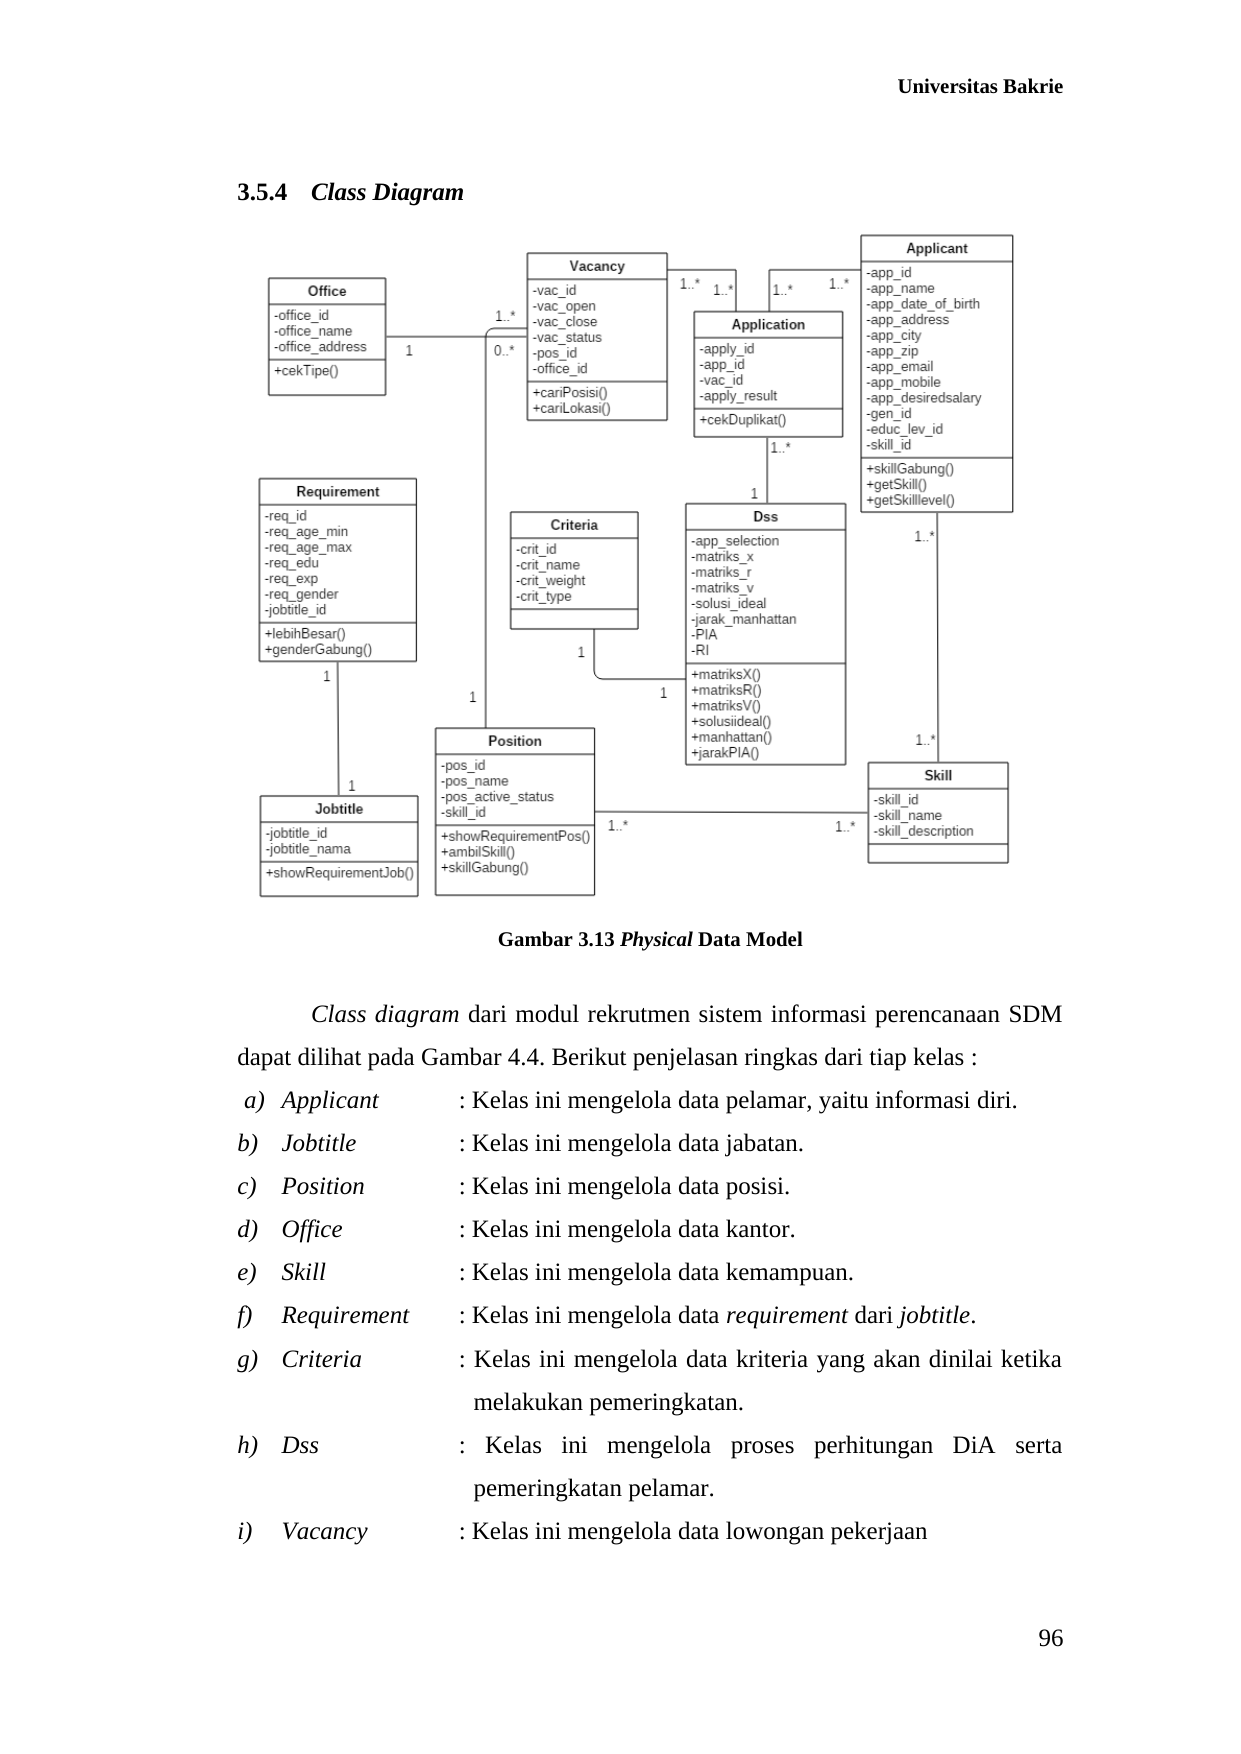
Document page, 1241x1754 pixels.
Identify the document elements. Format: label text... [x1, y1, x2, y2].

list Applicant : Kelas ini mengelola data pelamar, yaitu informasi diri. [244, 1085, 1063, 1114]
list Vacancy : Kelas ini mengelola data lowongan pekerjaan [237, 1516, 1063, 1545]
list Criteria : Kelas ini mengelola data kriteria yang akan dinilai ketika melakukan pemeringkatan. [237, 1344, 1063, 1416]
list Class Diagram [237, 177, 1063, 206]
list Position : Kelas ini mengelola data posisi. [237, 1171, 1063, 1200]
list Dss : Kelas ini mengelola proses perhitungan DiA serta pemeringkatan pelamar. [237, 1430, 1063, 1502]
list Office : Kelas ini mengelola data kantor. [237, 1214, 1063, 1243]
list Requirement : Kelas ini mengelola data requirement dari jobtitle. [237, 1301, 1063, 1329]
text Class diagram dari modul rekrutmen sistem informasi perencanaan SDM dapat dilihat pada Gambar 4.4. Berikut penjelasan ringkas dari tiap kelas : [237, 999, 1063, 1071]
picture [249, 226, 1021, 901]
list Skill : Kelas ini mengelola data kemampuan. [237, 1257, 1063, 1286]
list Jobtitle : Kelas ini mengelola data jabatan. [237, 1128, 1063, 1157]
